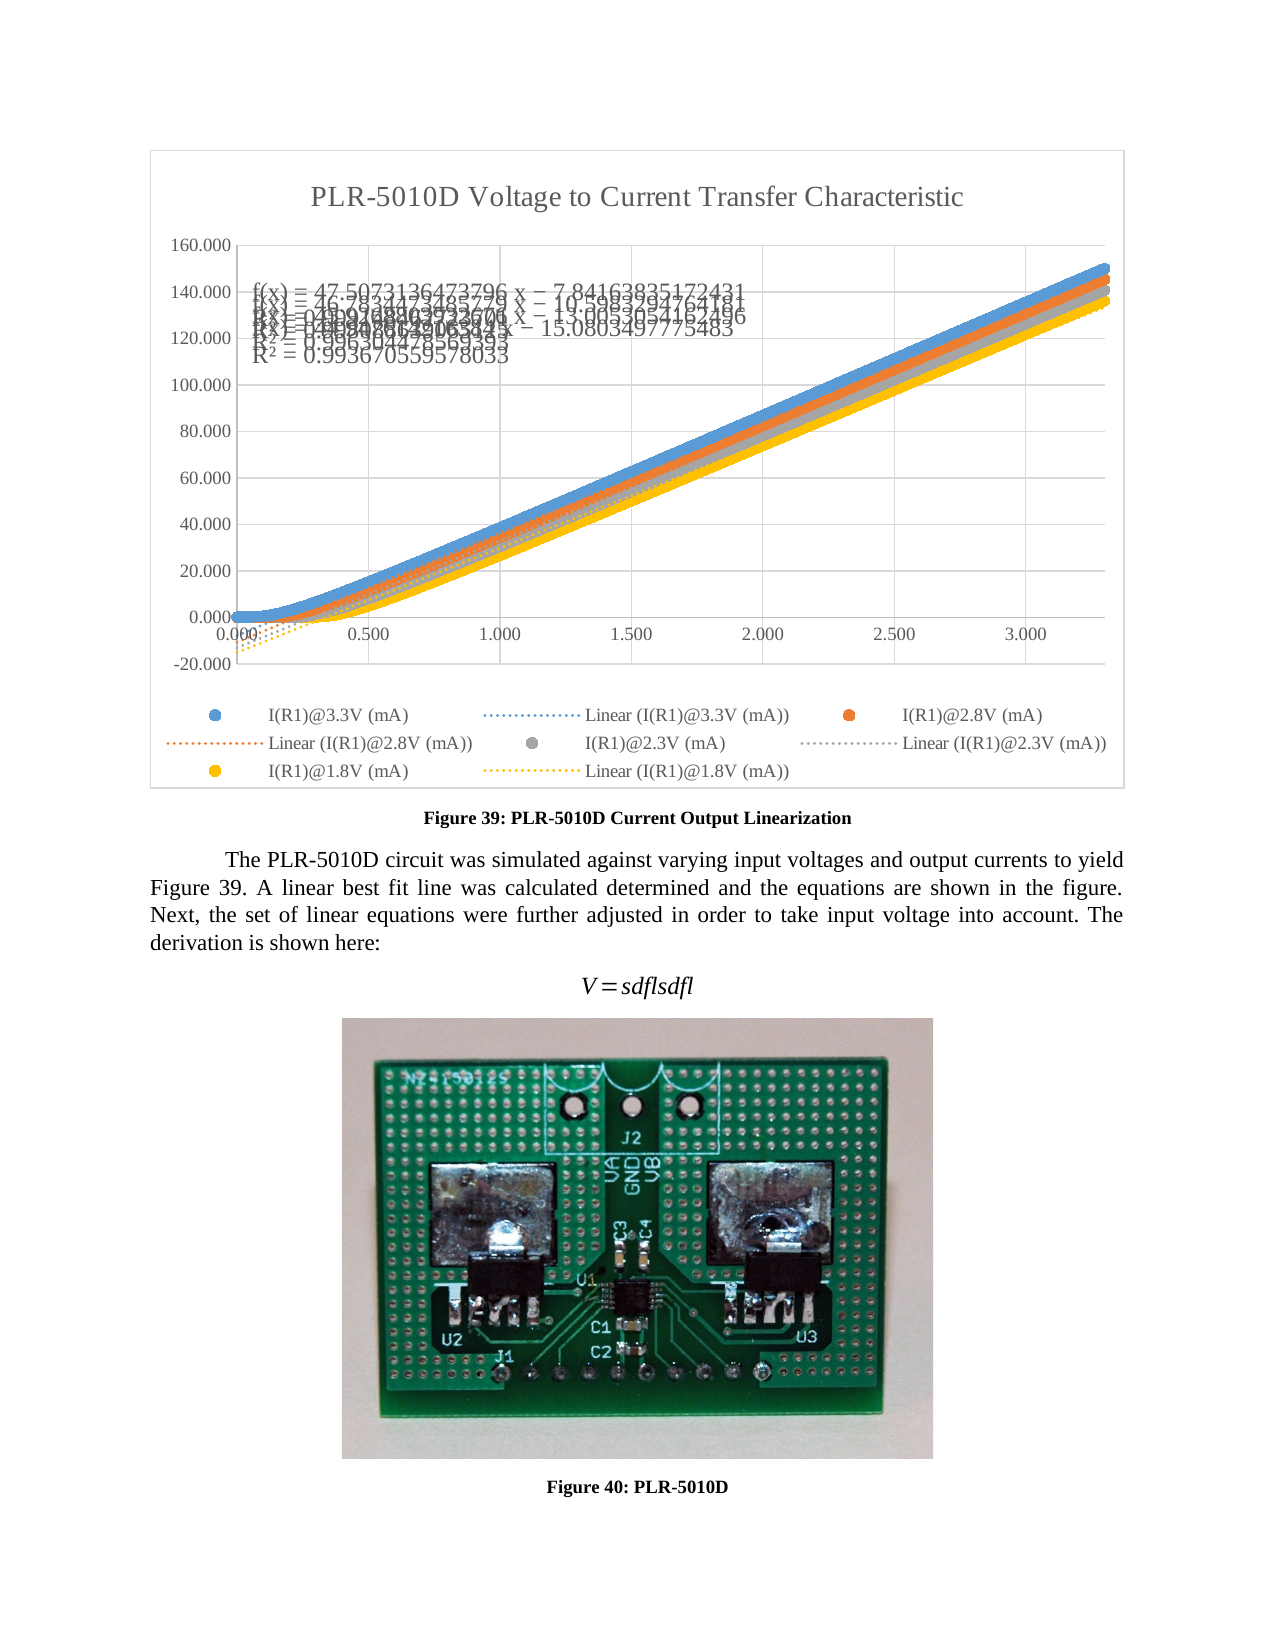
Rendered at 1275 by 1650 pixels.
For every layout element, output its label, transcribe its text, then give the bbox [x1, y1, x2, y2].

picture [341, 1018, 934, 1459]
text Figure 40: PLR-5010D [150, 1476, 1125, 1498]
text Figure 39: PLR-5010D Current Output Linearization [150, 807, 1125, 828]
text The PLR-5010D circuit was simulated against varying input voltages and output currents to yield Figure 31. A linear best fit line was calculated determined and the equations are shown in the figure. Next, the set of linear equations were further adjusted in order to take input voltage into account. The derivation is shown here: [150, 846, 1125, 955]
